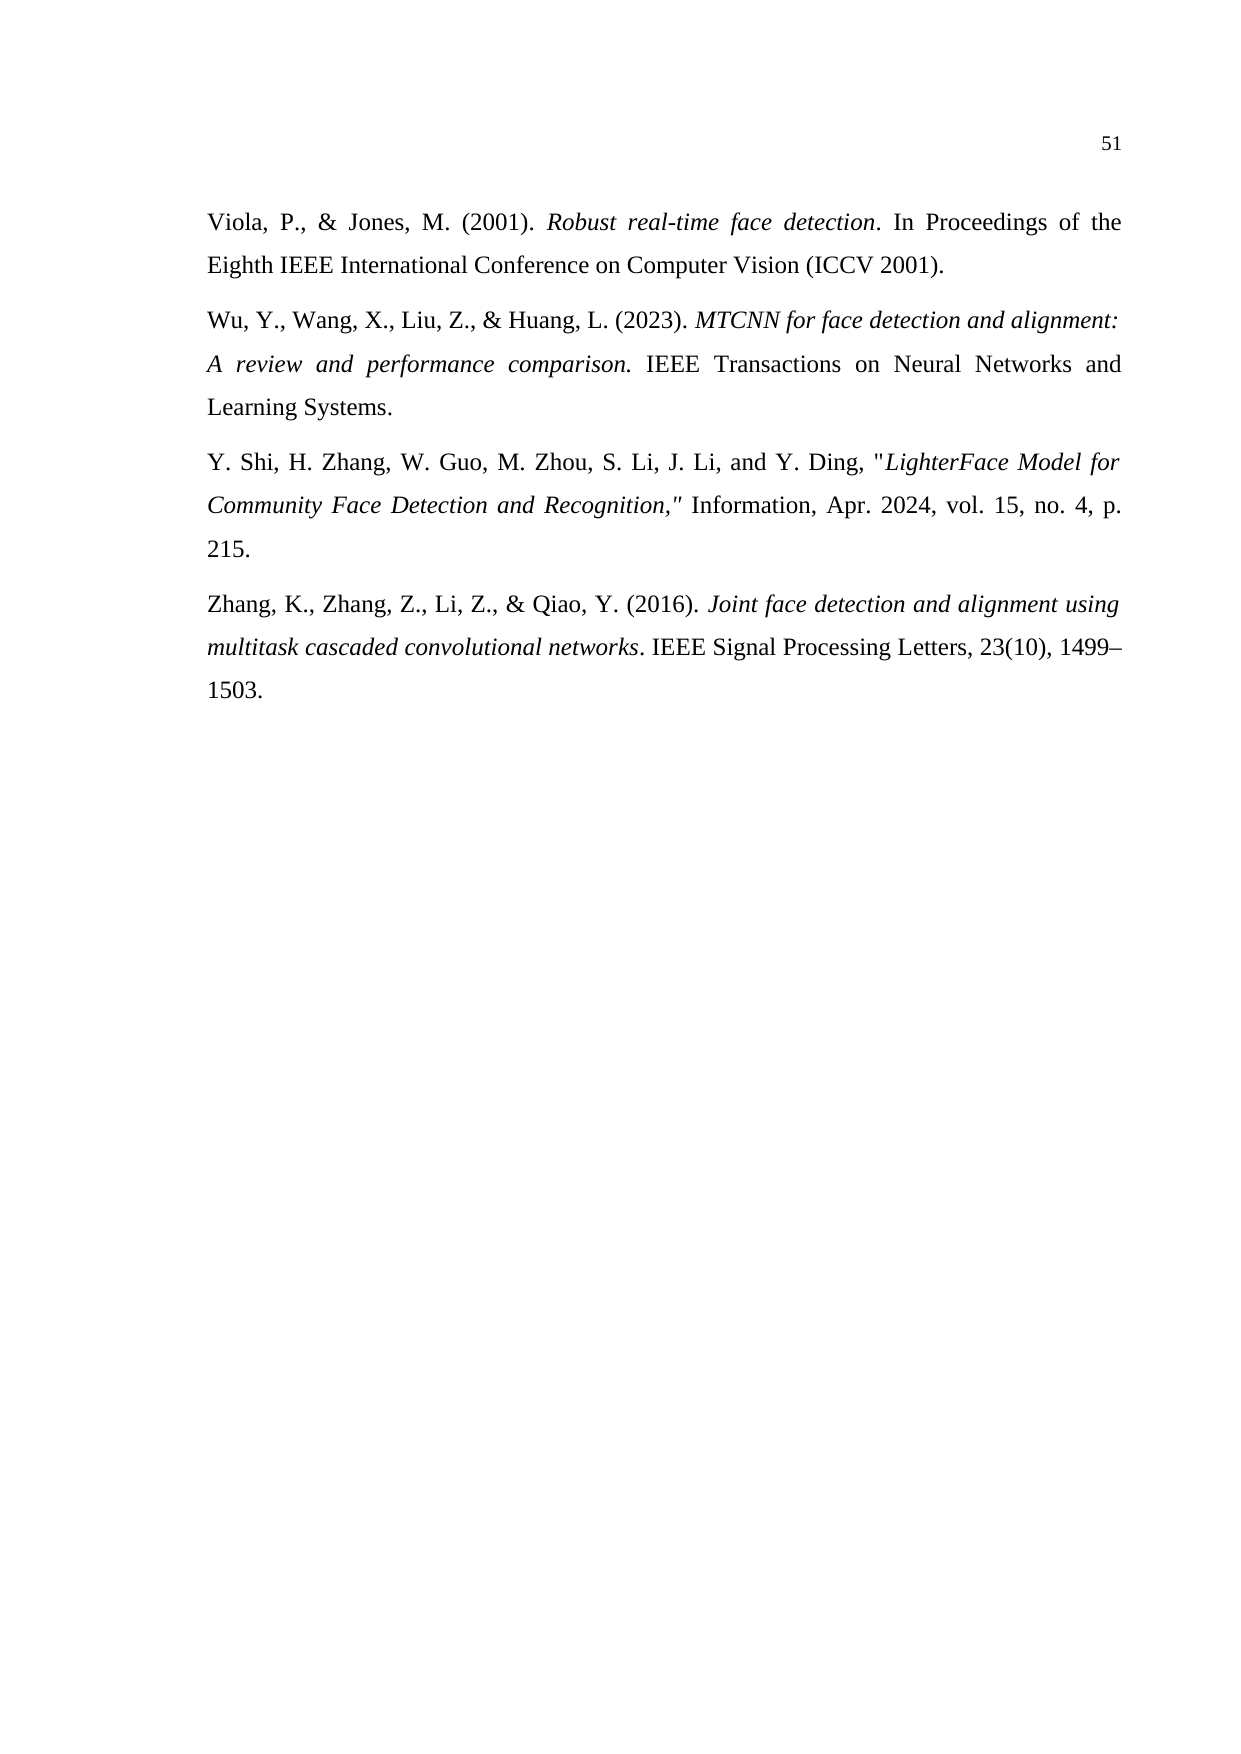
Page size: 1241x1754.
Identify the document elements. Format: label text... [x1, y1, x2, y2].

text Wu, Y., Wang, X., Liu, Z., & Huang, L. (2023). MTCNN for face detection and alignment: A review and performance comparison. IEEE Transactions on Neural Networks and Learning Systems. [207, 306, 1122, 421]
text Viola, P., & Jones, M. (2001). Robust real-time face detection. In Proceedings of the Eighth IEEE International Conference on Computer Vision (ICCV 2001). [207, 207, 1122, 279]
text Zhang, K., Zhang, Z., Li, Z., & Qiao, Y. (2016). Joint face detection and alignment using multitask cascaded convolutional networks. IEEE Signal Processing Letters, 23(10), 1499–1503. [207, 589, 1122, 704]
text Y. Shi, H. Zhang, W. Guo, M. Zhou, S. Li, J. Li, and Y. Ding, "LighterFace Model for Community Face Detection and Recognition," Information, Apr. 2024, vol. 15, no. 4, p. 215. [207, 447, 1122, 562]
